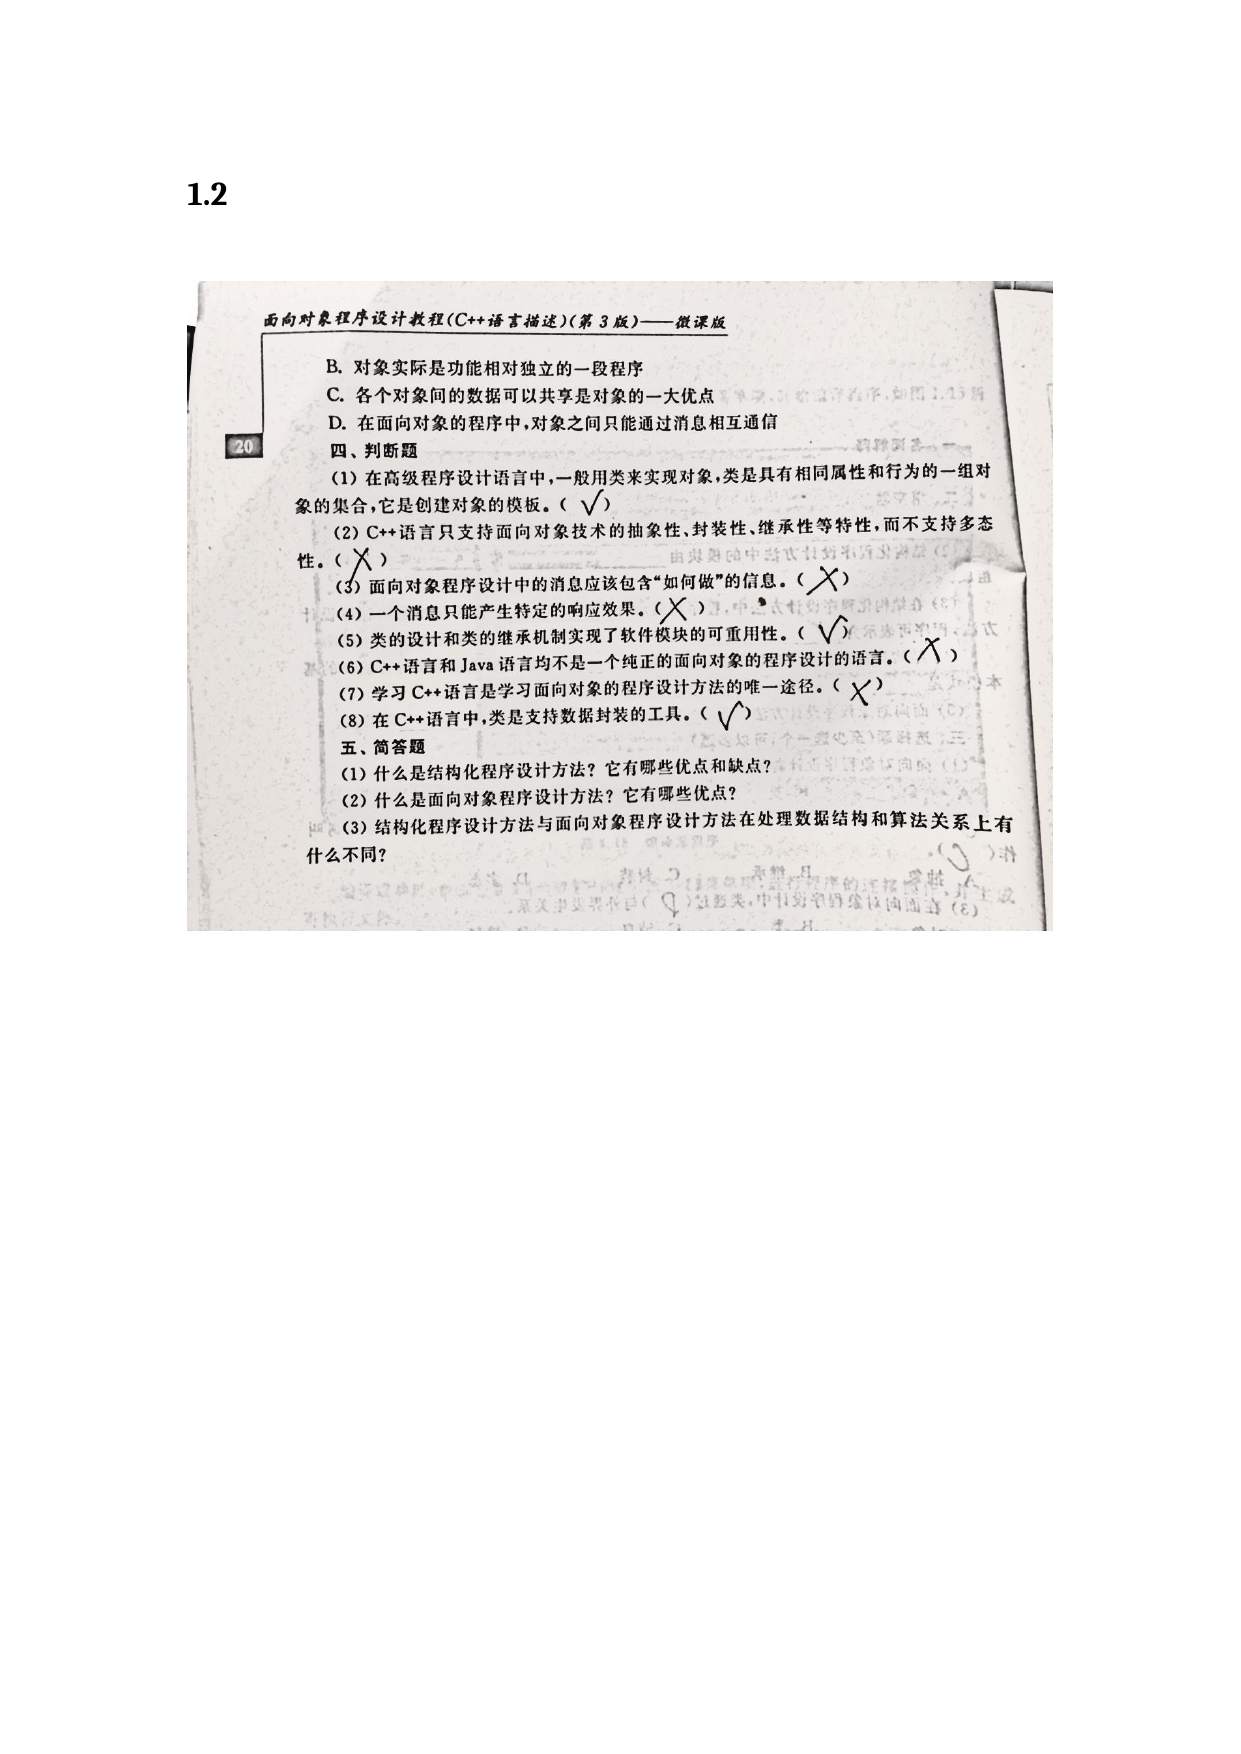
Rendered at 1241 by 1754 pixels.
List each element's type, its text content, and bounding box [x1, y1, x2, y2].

subtitle 1.2 [187, 162, 1053, 227]
picture [187, 281, 1053, 931]
